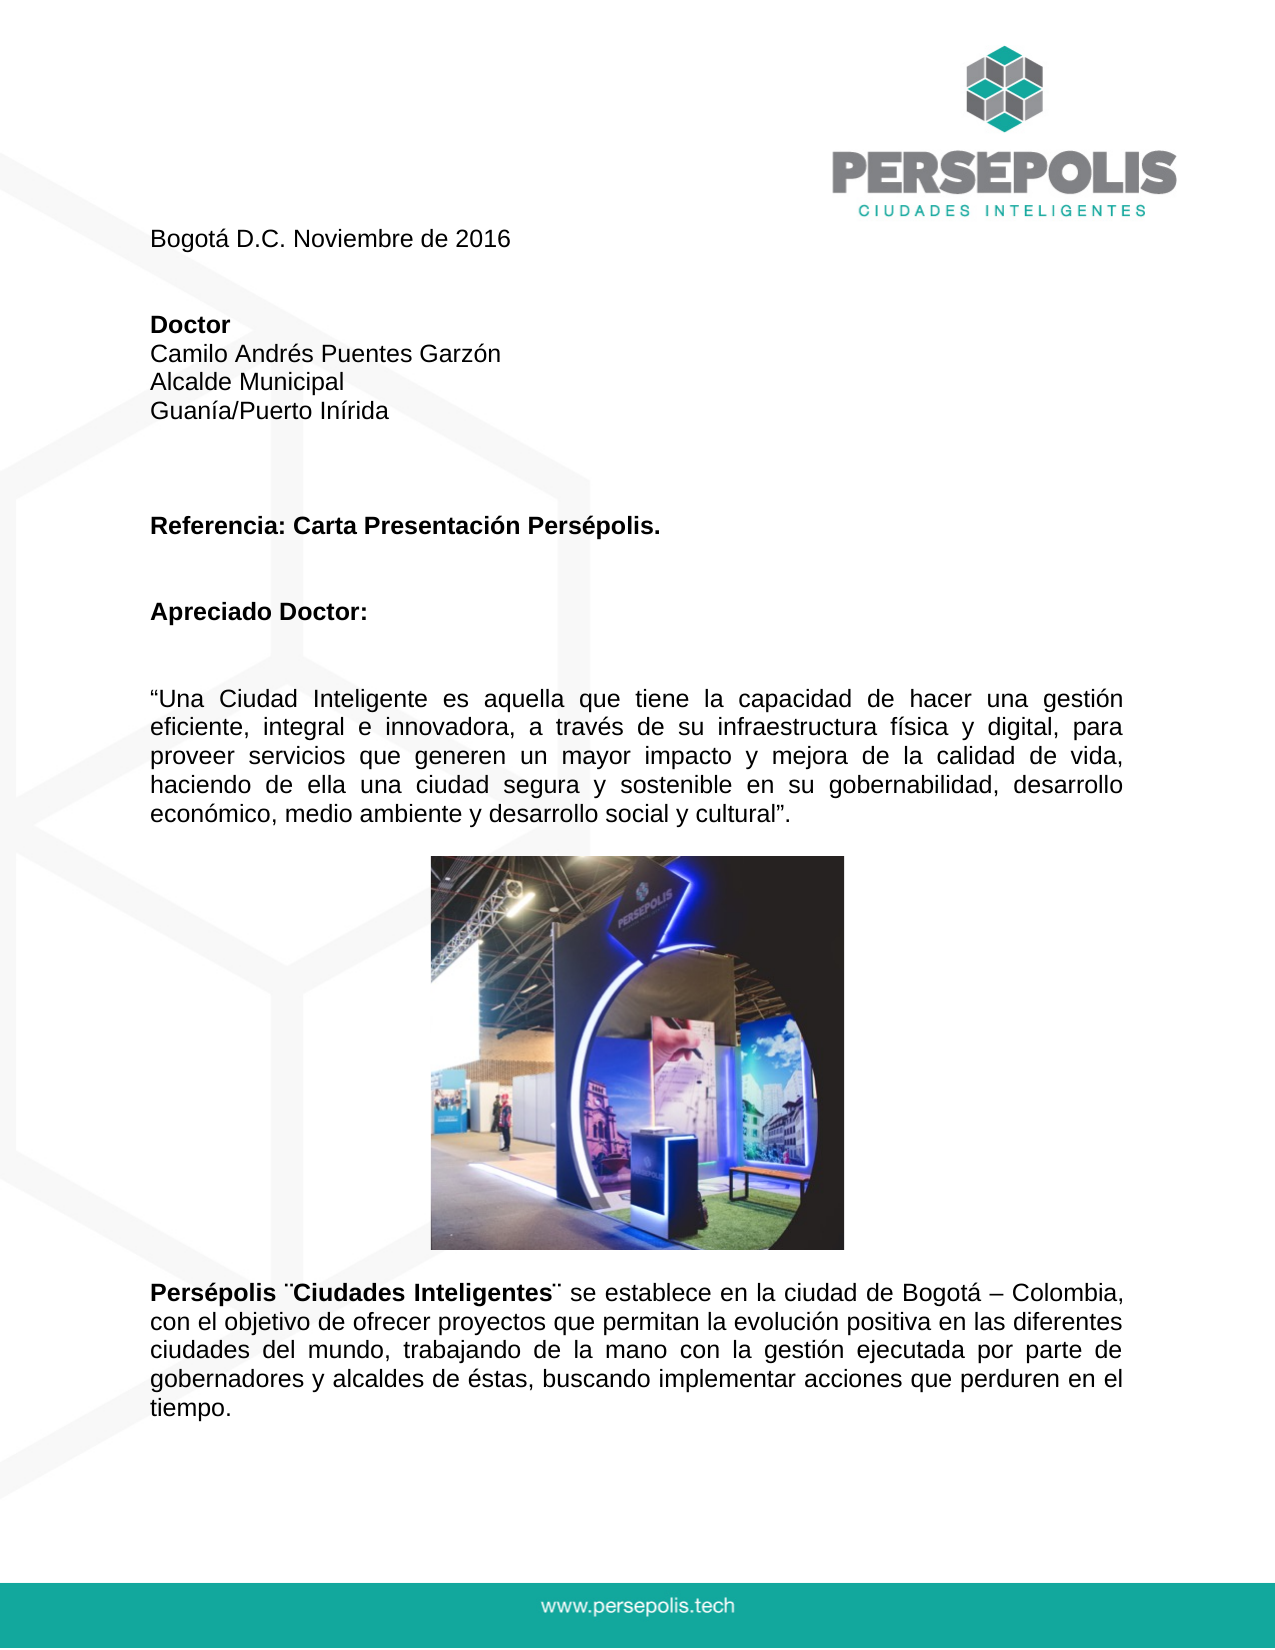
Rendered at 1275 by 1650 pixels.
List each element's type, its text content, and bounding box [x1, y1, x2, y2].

text “Una Ciudad Inteligente es aquella que tiene la capacidad de hacer una gestión eficiente, integral e innovadora, a través de su infraestructura física y digital, para proveer servicios que generen un mayor impacto y mejora de la calidad de vida, haciendo de ella una ciudad segura y sostenible en su gobernabilidad, desarrollo económico, medio ambiente y desarrollo social y cultural”. [150, 684, 1125, 827]
text Camilo Andrés Puentes Garzón [150, 339, 1125, 367]
text Guanía/Puerto Inírida [150, 396, 1125, 425]
text Doctor [150, 310, 1125, 339]
text Referencia: Carta Presentación Persépolis. [150, 511, 1125, 540]
text Persépolis ¨Ciudades Inteligentes¨ se establece en la ciudad de Bogotá – Colombia, con el objetivo de ofrecer proyectos que permitan la evolución positiva en las diferentes ciudades del mundo, trabajando de la mano con la gestión ejecutada por parte de gobernadores y alcaldes de éstas, buscando implementar acciones que perduren en el tiempo. [150, 1278, 1125, 1422]
picture [0, 0, 1275, 1648]
text Alcalde Municipal [150, 367, 1125, 396]
text Bogotá D.C. Noviembre de 2016 [150, 224, 1125, 252]
text Apreciado Doctor: [150, 597, 1125, 626]
